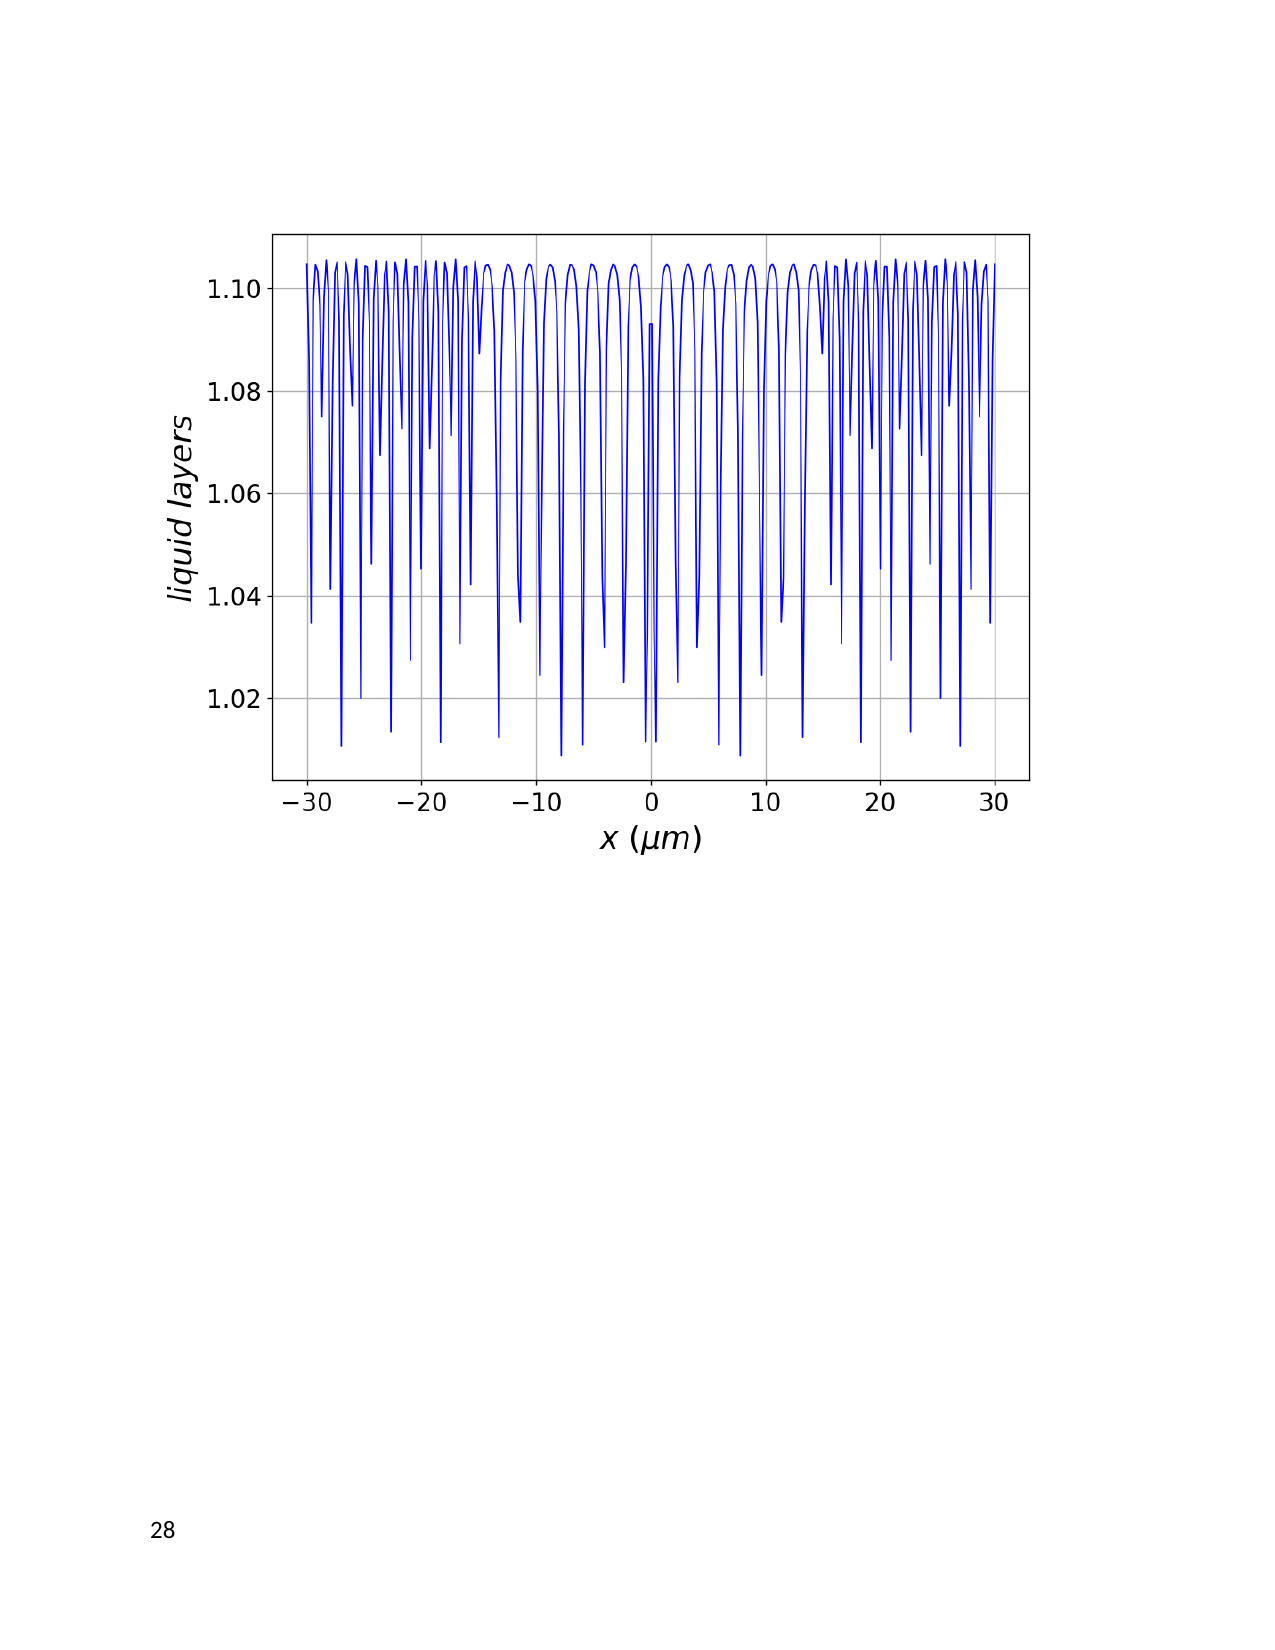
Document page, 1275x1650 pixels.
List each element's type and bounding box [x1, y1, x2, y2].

picture [150, 150, 1125, 858]
